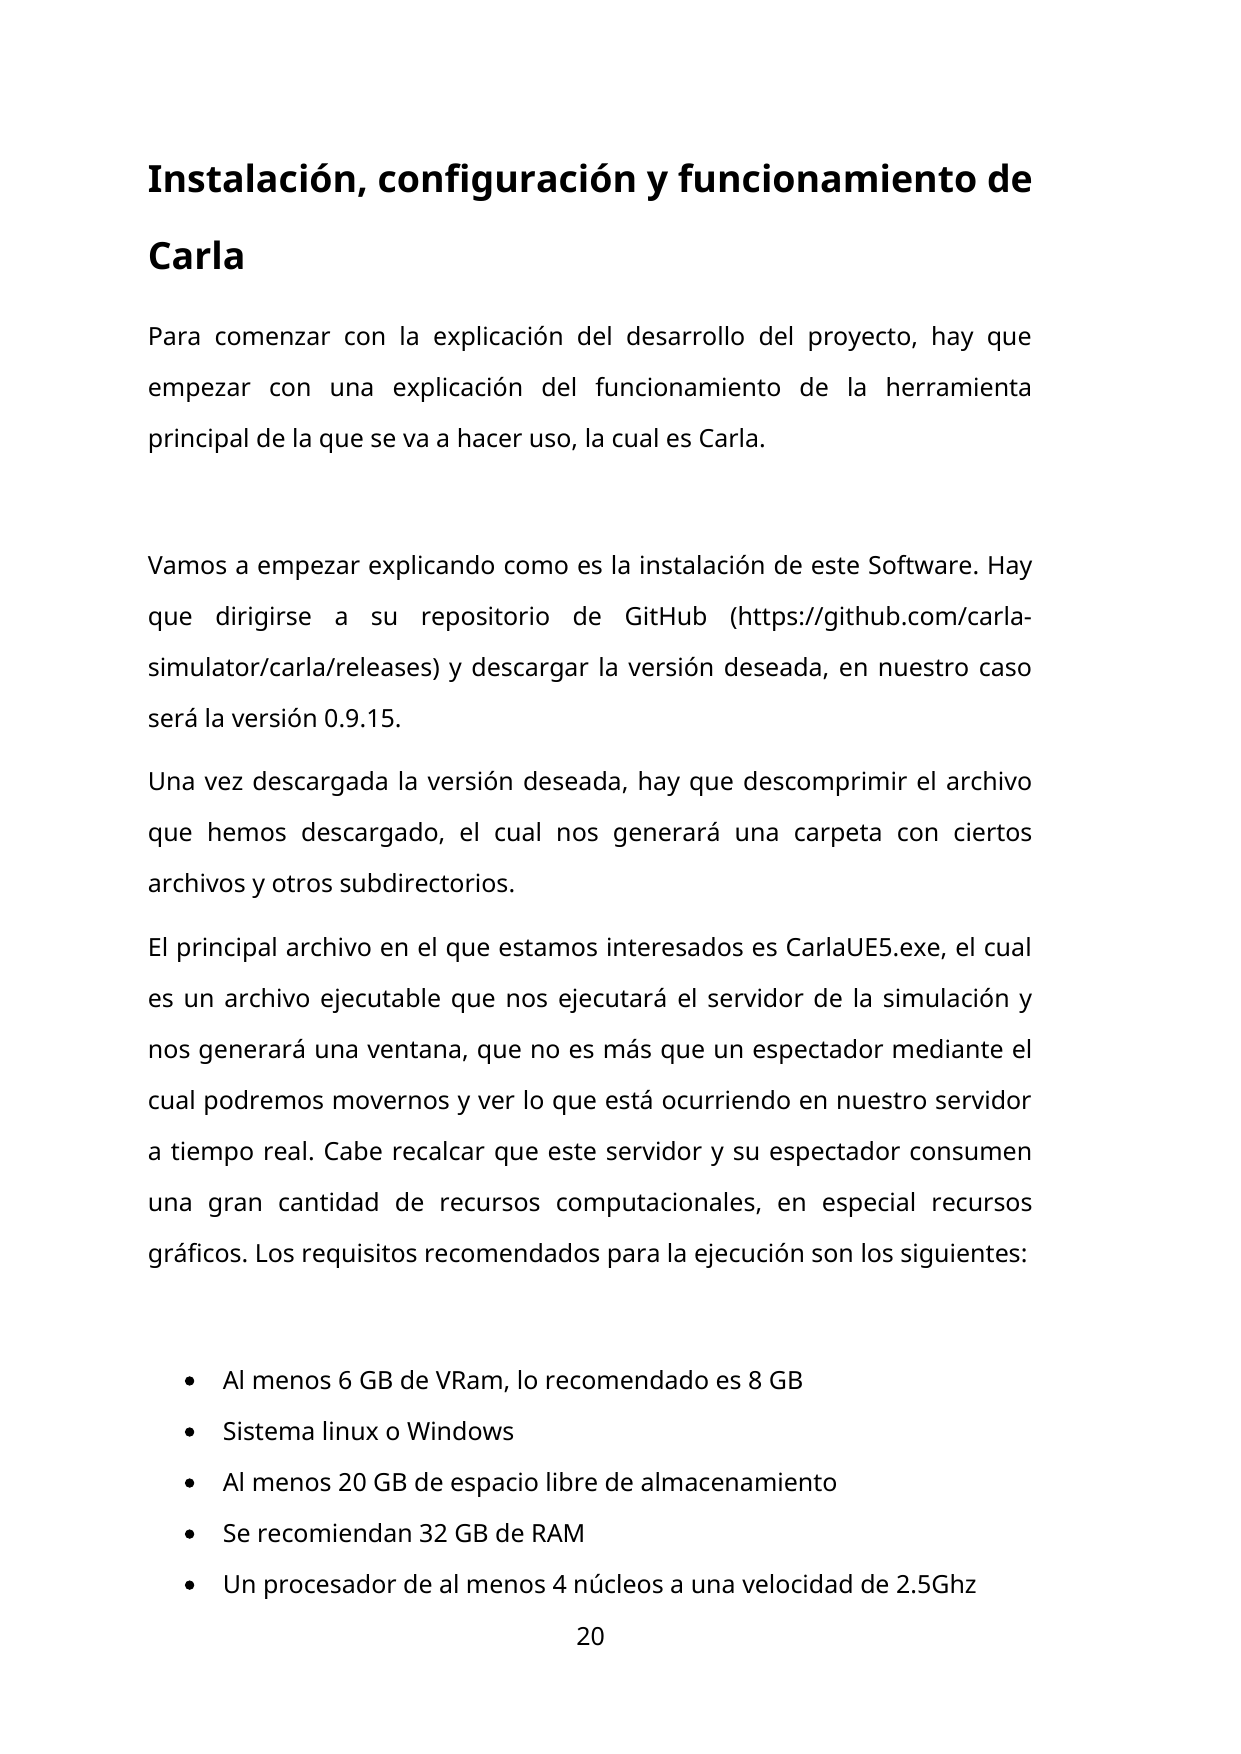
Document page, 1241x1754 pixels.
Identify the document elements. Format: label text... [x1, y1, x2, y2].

list Al menos 20 GB de espacio libre de almacenamiento [185, 1465, 1033, 1499]
text Una vez descargada la versión deseada, hay que descomprimir el archivo que hemos descargado, el cual nos generará una carpeta con ciertos archivos y otros subdirectorios. [148, 764, 1033, 900]
list Se recomiendan 32 GB de RAM [185, 1516, 1033, 1550]
text Vamos a empezar explicando como es la instalación de este Software. Hay que dirigirse a su repositorio de GitHub (https://github.com/carla-simulator/carla/releases) y descargar la versión deseada, en nuestro caso será la versión 0.9.15. [148, 547, 1033, 734]
text Para comenzar con la explicación del desarrollo del proyecto, hay que empezar con una explicación del funcionamiento de la herramienta principal de la que se va a hacer uso, la cual es Carla. [148, 318, 1033, 454]
text Instalación, configuración y funcionamiento de Carla [148, 152, 1033, 280]
text El principal archivo en el que estamos interesados es CarlaUE5.exe, el cual es un archivo ejecutable que nos ejecutará el servidor de la simulación y nos generará una ventana, que no es más que un espectador mediante el cual podremos movernos y ver lo que está ocurriendo en nuestro servidor a tiempo real. Cabe recalcar que este servidor y su espectador consumen una gran cantidad de recursos computacionales, en especial recursos gráficos. Los requisitos recomendados para la ejecución son los siguientes: [148, 929, 1033, 1270]
list Al menos 6 GB de VRam, lo recomendado es 8 GB [185, 1363, 1033, 1397]
list Sistema linux o Windows [185, 1414, 1033, 1448]
list Un procesador de al menos 4 núcleos a una velocidad de 2.5Ghz [185, 1567, 1033, 1601]
